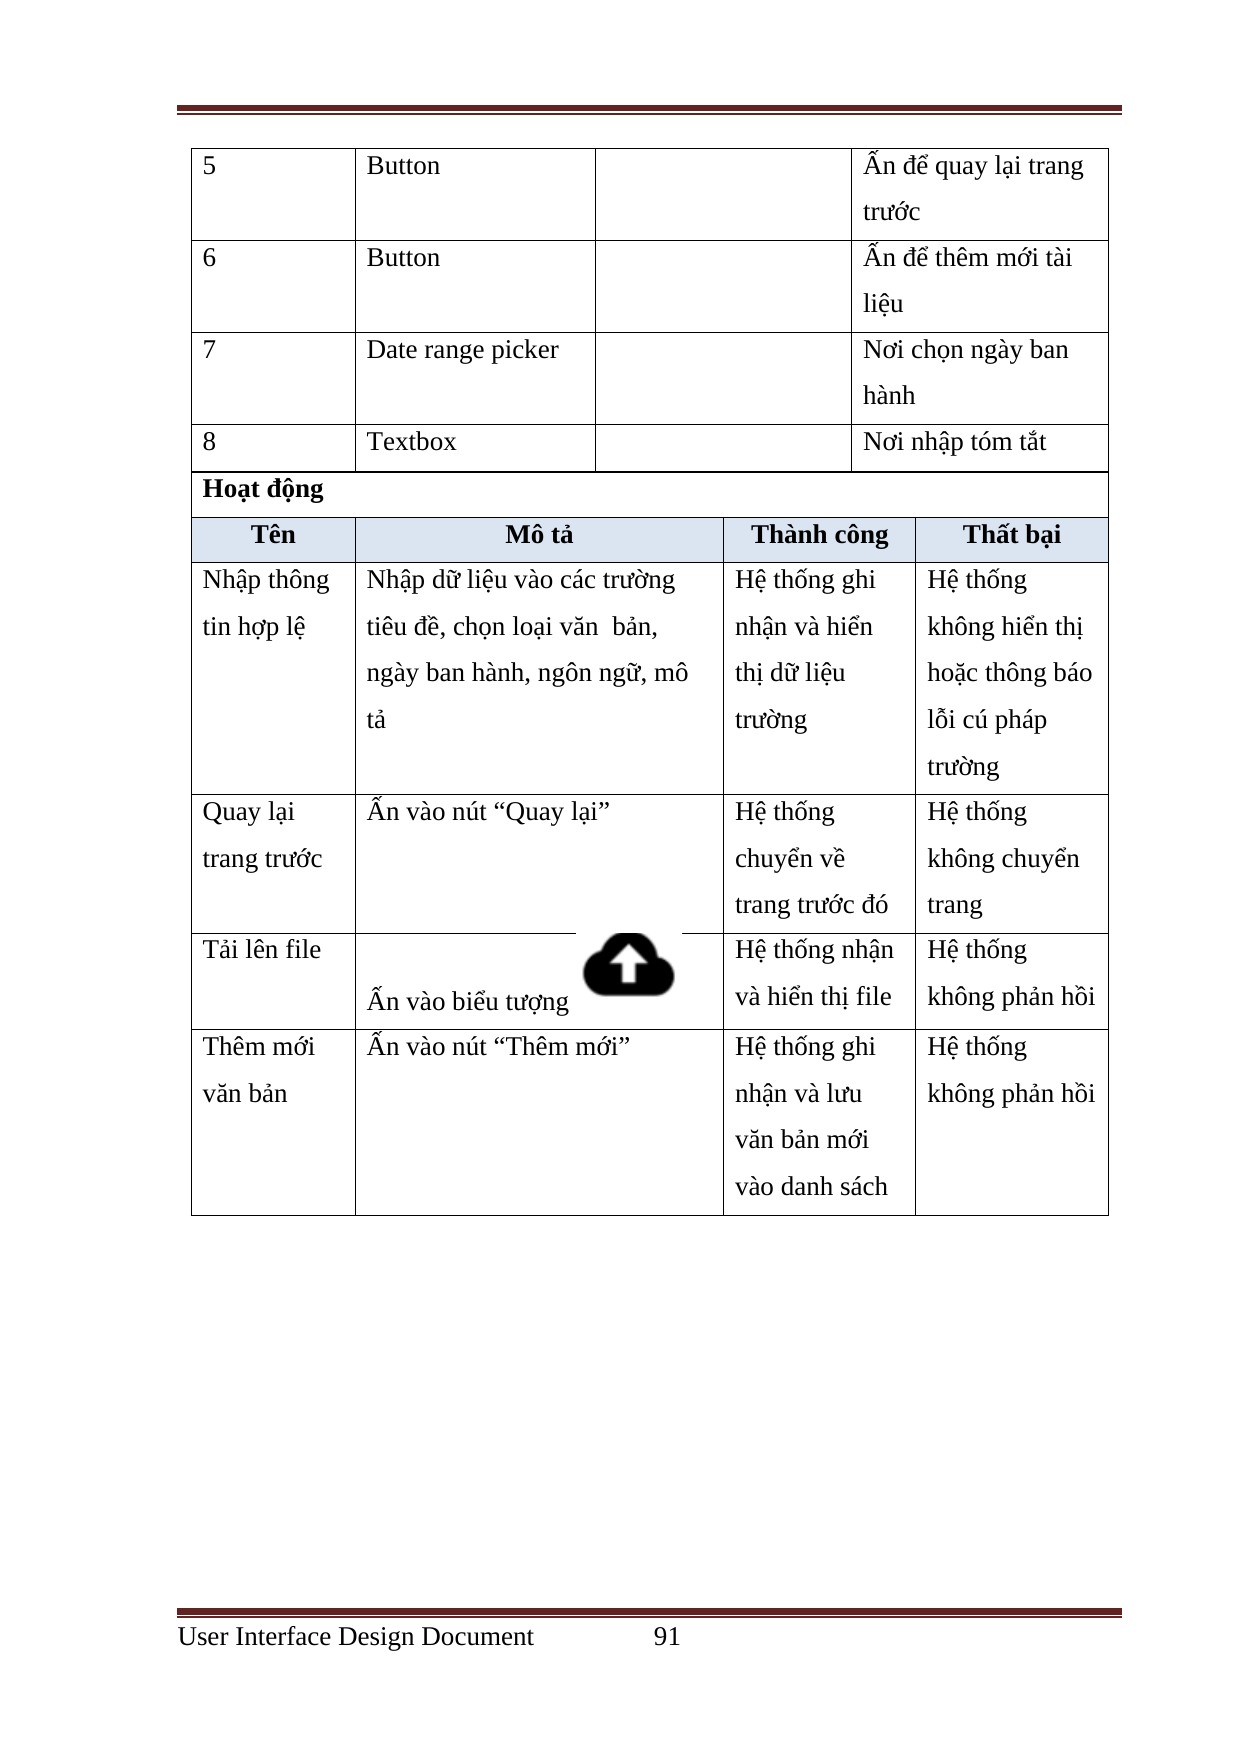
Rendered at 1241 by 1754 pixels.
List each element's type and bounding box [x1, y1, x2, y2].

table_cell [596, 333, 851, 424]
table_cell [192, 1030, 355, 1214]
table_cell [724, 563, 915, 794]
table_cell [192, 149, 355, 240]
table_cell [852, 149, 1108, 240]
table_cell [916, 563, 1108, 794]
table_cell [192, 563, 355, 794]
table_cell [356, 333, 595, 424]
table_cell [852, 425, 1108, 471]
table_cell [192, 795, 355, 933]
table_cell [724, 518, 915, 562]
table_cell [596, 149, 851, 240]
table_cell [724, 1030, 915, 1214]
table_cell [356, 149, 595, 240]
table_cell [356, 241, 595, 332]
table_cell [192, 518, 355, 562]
picture [576, 933, 683, 1011]
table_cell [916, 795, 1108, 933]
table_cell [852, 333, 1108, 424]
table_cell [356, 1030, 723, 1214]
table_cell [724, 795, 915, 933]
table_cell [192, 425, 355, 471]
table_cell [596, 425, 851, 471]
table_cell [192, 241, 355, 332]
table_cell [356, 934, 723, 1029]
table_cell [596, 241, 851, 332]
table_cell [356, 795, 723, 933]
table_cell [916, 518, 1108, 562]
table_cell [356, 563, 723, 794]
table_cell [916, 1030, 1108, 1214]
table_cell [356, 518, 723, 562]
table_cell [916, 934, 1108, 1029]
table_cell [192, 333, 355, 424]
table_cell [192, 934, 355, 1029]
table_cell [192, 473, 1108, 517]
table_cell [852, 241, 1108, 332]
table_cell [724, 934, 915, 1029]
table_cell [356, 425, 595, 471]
